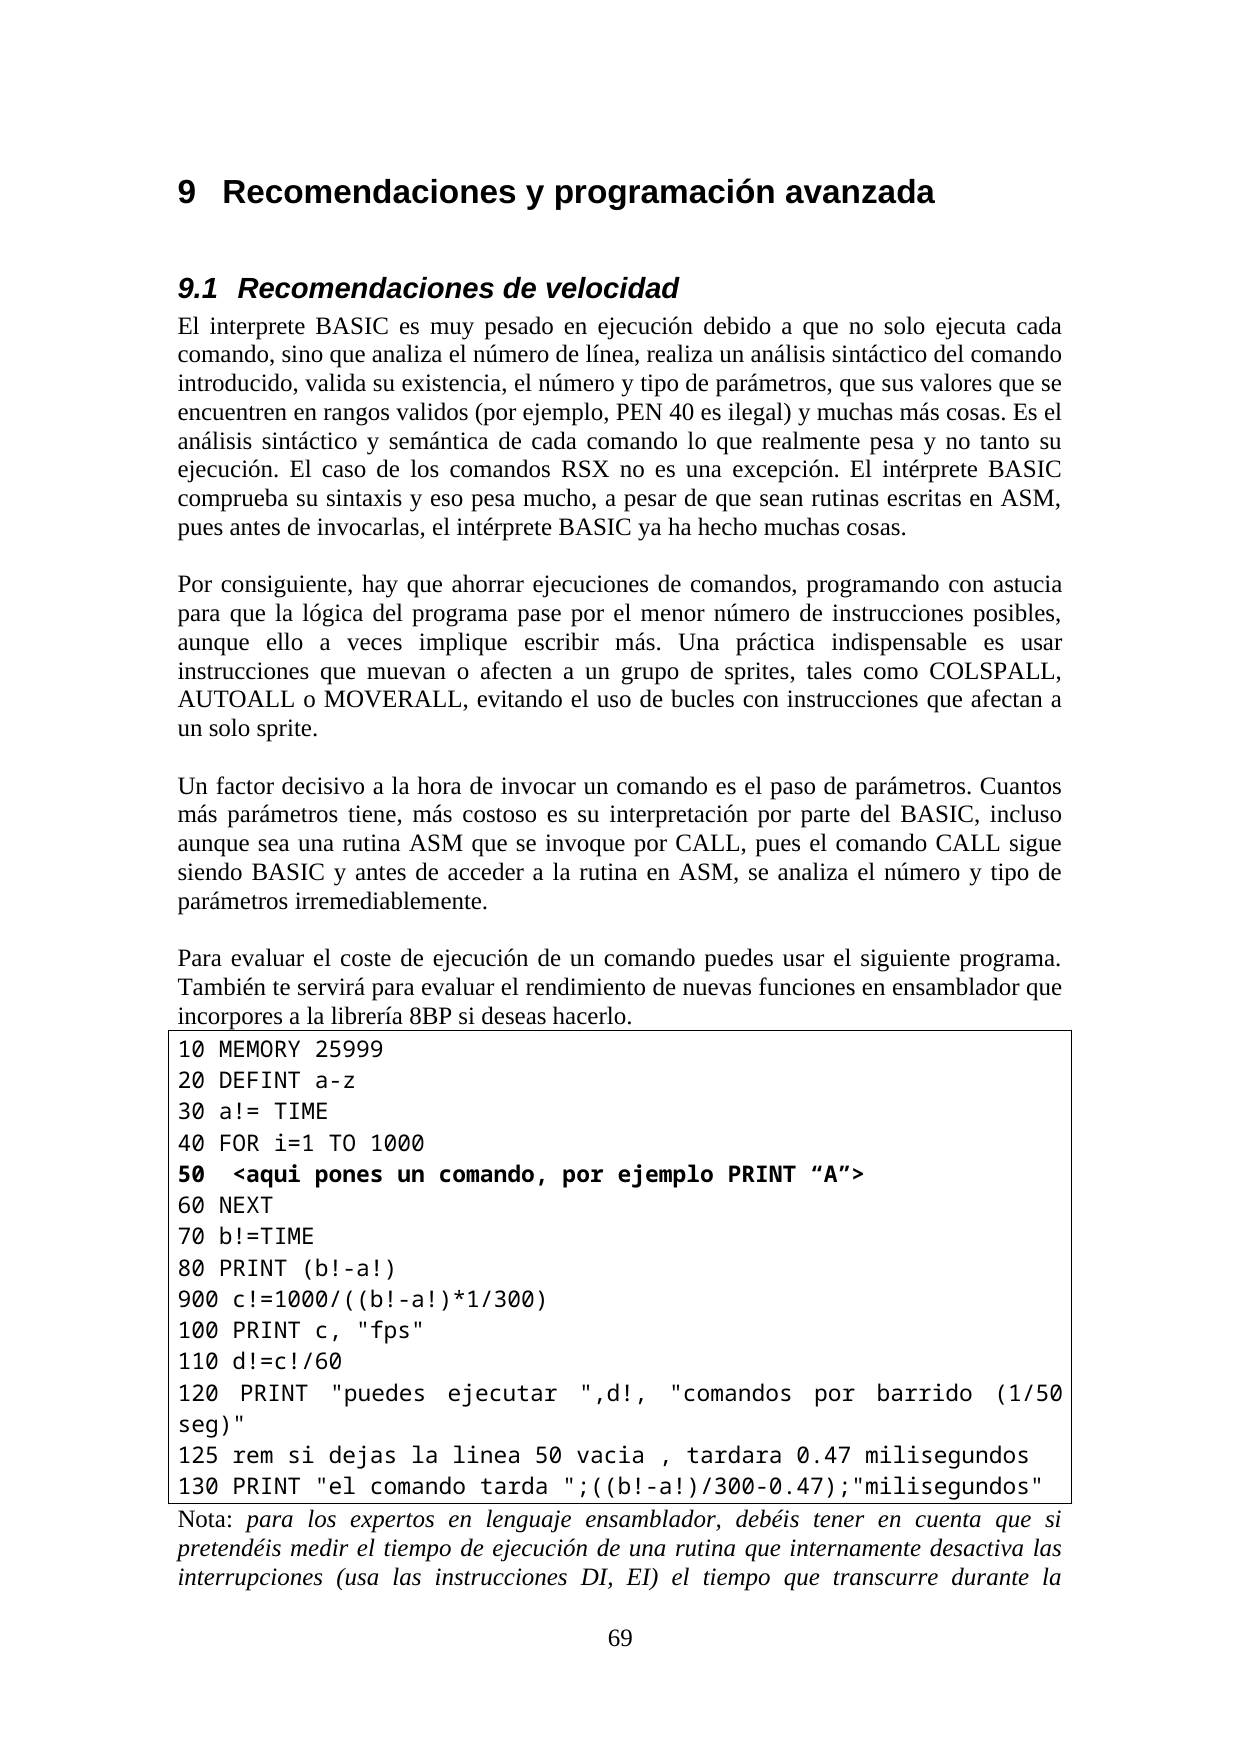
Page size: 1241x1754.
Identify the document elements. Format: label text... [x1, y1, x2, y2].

text 70 b!=TIME [177, 1220, 1063, 1251]
text 30 a!= TIME [177, 1095, 1063, 1126]
text 120 PRINT "puedes ejecutar ",d!, "comandos por barrido (1/50 seg)" [177, 1376, 1063, 1439]
text 900 c!=1000/((b!-a!)*1/300) [177, 1283, 1063, 1314]
text 125 rem si dejas la linea 50 vacia , tardara 0.47 milisegundos [177, 1439, 1063, 1467]
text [177, 1504, 1063, 1591]
text 50 <aqui pones un comando, por ejemplo PRINT “A”> [177, 1158, 1063, 1189]
subtitle Recomendaciones y programación avanzada [177, 173, 1063, 211]
text 80 PRINT (b!-a!) [177, 1251, 1063, 1283]
text 130 PRINT "el comando tarda ";((b!-a!)/300-0.47);"milisegundos" [169, 1467, 1071, 1503]
text 110 d!=c!/60 [177, 1345, 1063, 1376]
text 100 PRINT c, "fps" [177, 1314, 1063, 1345]
text Para evaluar el coste de ejecución de un comando puedes usar el siguiente programa. También te servirá para evaluar el rendimiento de nuevas funciones en ensamblador que incorpores a la librería 8BP si deseas hacerlo. [177, 943, 1063, 1029]
subtitle Recomendaciones de velocidad [177, 271, 1063, 304]
text Un factor decisivo a la hora de invocar un comando es el paso de parámetros. Cuantos más parámetros tiene, más costoso es su interpretación por parte del BASIC, incluso aunque sea una rutina ASM que se invoque por CALL, pues el comando CALL sigue siendo BASIC y antes de acceder a la rutina en ASM, se analiza el número y tipo de parámetros irremediablemente. [177, 771, 1063, 914]
text 60 NEXT [177, 1189, 1063, 1220]
text Por consiguiente, hay que ahorrar ejecuciones de comandos, programando con astucia para que la lógica del programa pase por el menor número de instrucciones posibles, aunque ello a veces implique escribir más. Una práctica indispensable es usar instrucciones que muevan o afecten a un grupo de sprites, tales como COLSPALL, AUTOALL o MOVERALL, evitando el uso de bucles con instrucciones que afectan a un solo sprite. [177, 569, 1063, 742]
text 20 DEFINT a-z [177, 1064, 1063, 1095]
text El interprete BASIC es muy pesado en ejecución debido a que no solo ejecuta cada comando, sino que analiza el número de línea, realiza un análisis sintáctico del comando introducido, valida su existencia, el número y tipo de parámetros, que sus valores que se encuentren en rangos validos (por ejemplo, PEN 40 es ilegal) y muchas más cosas. Es el análisis sintáctico y semántica de cada comando lo que realmente pesa y no tanto su ejecución. El caso de los comandos RSX no es una excepción. El intérprete BASIC comprueba su sintaxis y eso pesa mucho, a pesar de que sean rutinas escritas en ASM, pues antes de invocarlas, el intérprete BASIC ya ha hecho muchas cosas. [177, 311, 1063, 541]
text 40 FOR i=1 TO 1000 [177, 1126, 1063, 1158]
text 10 MEMORY 25999 [169, 1031, 1071, 1064]
